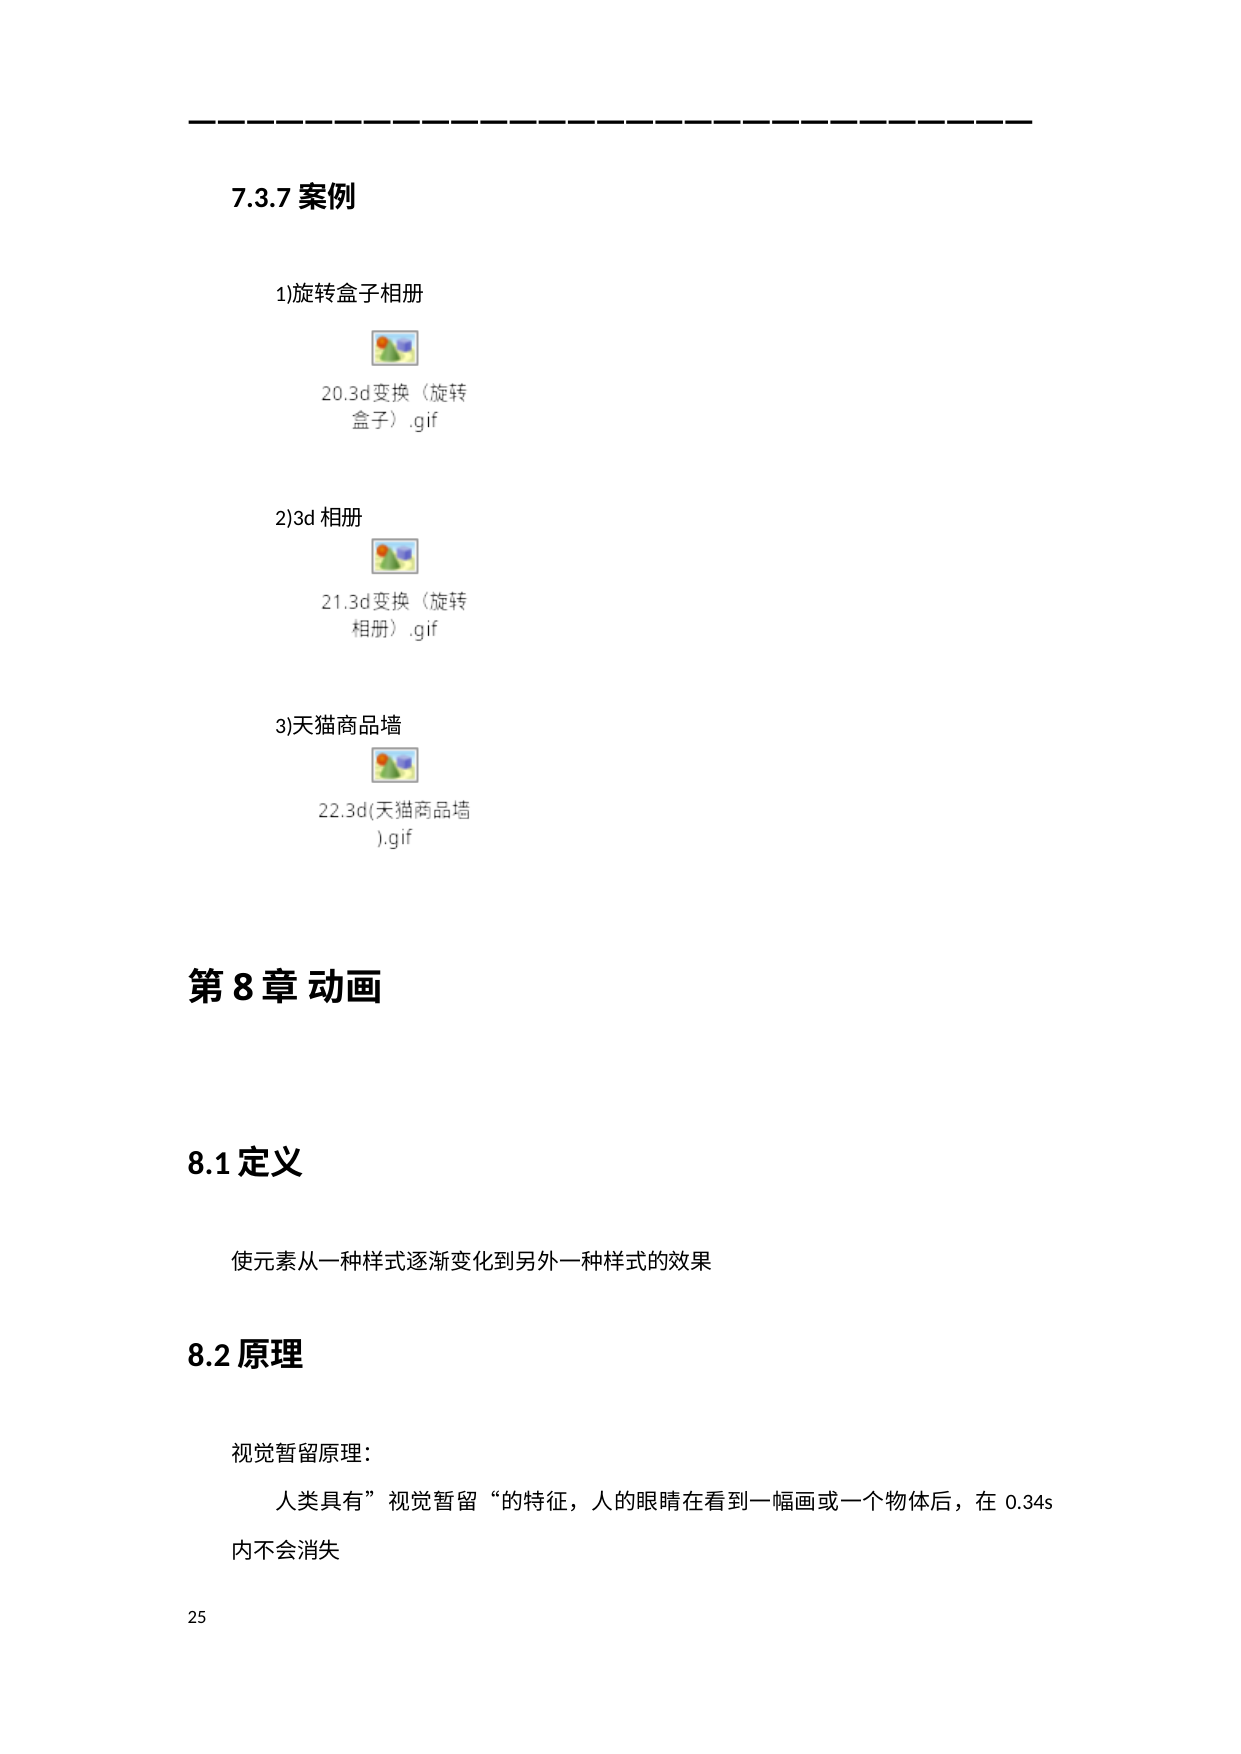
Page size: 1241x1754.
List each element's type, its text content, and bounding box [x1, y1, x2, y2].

subtitle 8.2原理 [187, 1319, 1053, 1384]
subtitle 8.1定义 [187, 1128, 1053, 1193]
list 1)旋转盒子相册 [231, 275, 1053, 308]
text 视觉暂留原理： [187, 1435, 1053, 1468]
text 2)3d相册 [231, 499, 1053, 532]
text 3)天猫商品墙 [231, 708, 1053, 740]
subtitle 第8章 动画 [187, 951, 1053, 1016]
text 使元素从一种样式逐渐变化到另外一种样式的效果 [187, 1244, 1053, 1276]
text 人类具有”视觉暂留“的特征，人的眼睛在看到一幅画或一个物体后，在0.34s 内不会消失 [231, 1484, 1053, 1565]
subtitle 7.3.7 案例 [187, 162, 1053, 227]
